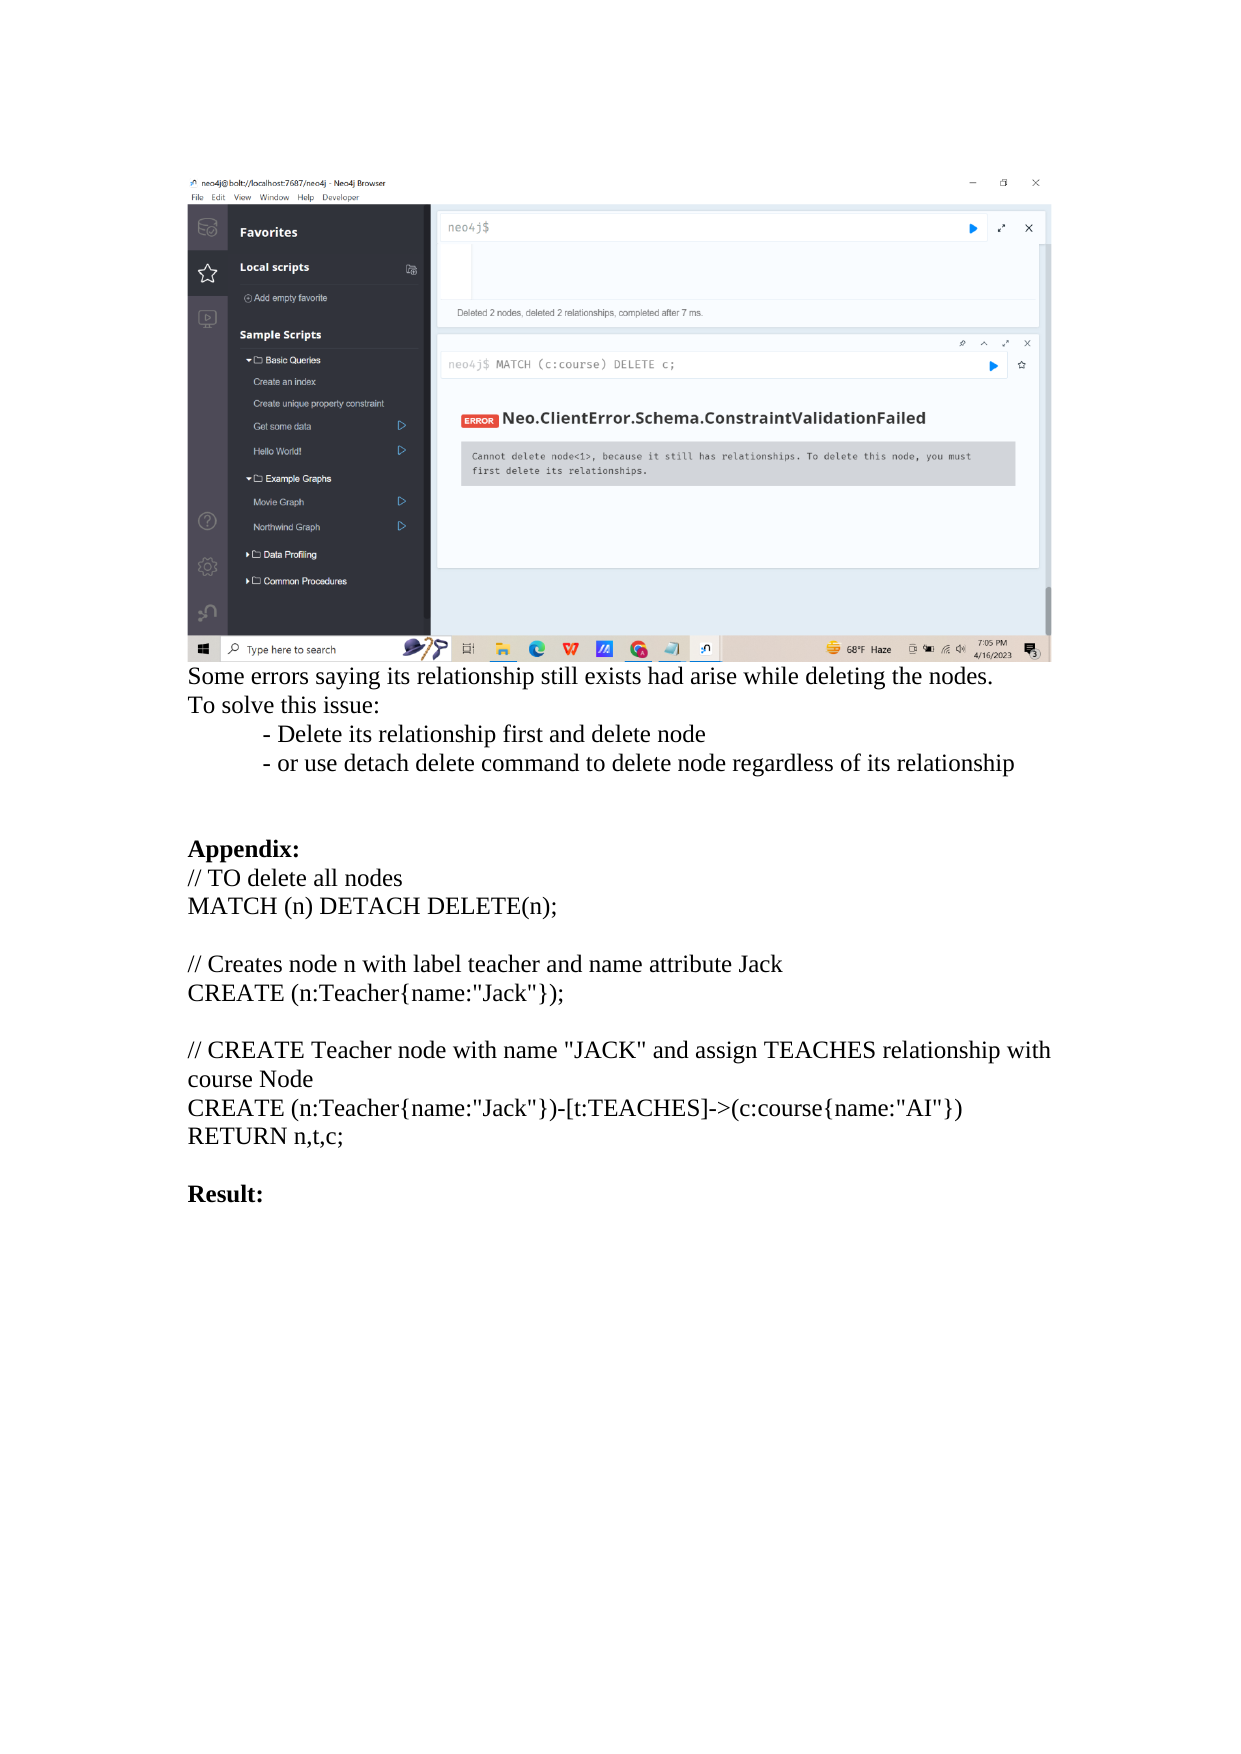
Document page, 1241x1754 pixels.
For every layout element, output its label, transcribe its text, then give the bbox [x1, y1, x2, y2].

text // TO delete all nodes [187, 863, 1053, 891]
text Result: [187, 1179, 1053, 1208]
text // Creates node n with label teacher and name attribute Jack [187, 949, 1053, 978]
text Some errors saying its relationship still exists had arise while deleting the nodes. [187, 661, 1053, 690]
text - Delete its relationship first and delete node [187, 719, 1053, 748]
text Appendix: [187, 834, 1053, 863]
text CREATE (n:Teacher{name:"Jack"})-[t:TEACHES]->(c:course{name:"AI"}) [187, 1093, 1053, 1121]
text RETURN n,t,c; [187, 1121, 1053, 1150]
picture [187, 175, 1052, 662]
text // CREATE Teacher node with name "JACK" and assign TEACHES relationship with course Node [187, 1035, 1053, 1093]
text - or use detach delete command to delete node regardless of its relationship [187, 748, 1053, 776]
text To solve this issue: [187, 690, 1053, 719]
text CREATE (n:Teacher{name:"Jack"}); [187, 978, 1053, 1006]
text MATCH (n) DETACH DELETE(n); [187, 891, 1053, 920]
